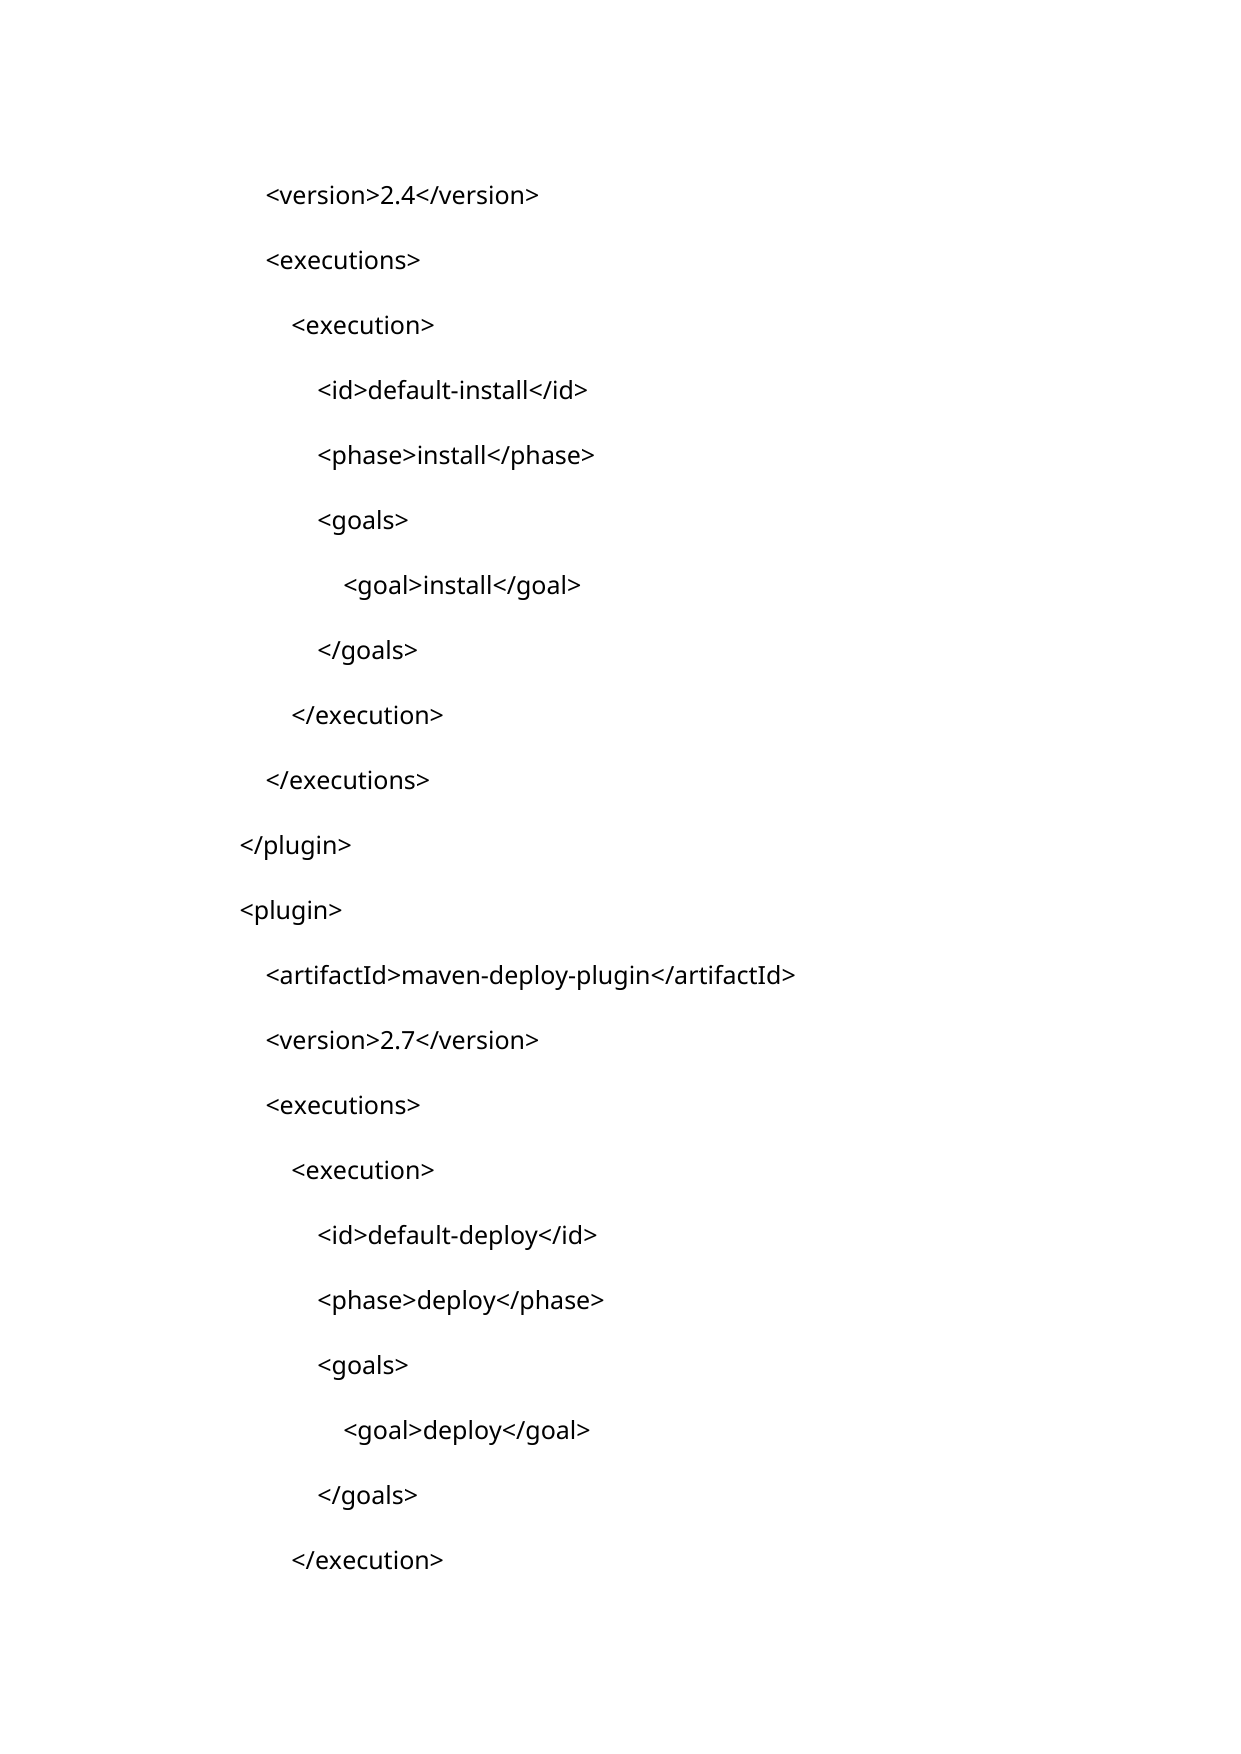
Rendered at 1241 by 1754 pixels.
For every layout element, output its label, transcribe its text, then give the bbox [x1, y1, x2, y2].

text </executions> [187, 747, 1053, 812]
text <executions> [187, 227, 1053, 292]
text <execution> [187, 292, 1053, 357]
text <goals> [187, 1332, 1053, 1397]
text </plugin> [187, 812, 1053, 877]
text </goals> [187, 617, 1053, 682]
text <phase>install</phase> [187, 422, 1053, 487]
text <version>2.7</version> [187, 1007, 1053, 1072]
text </execution> [187, 1527, 1053, 1592]
text <executions> [187, 1072, 1053, 1137]
text <version>2.4</version> [187, 162, 1053, 227]
text <goals> [187, 487, 1053, 552]
text <plugin> [187, 877, 1053, 942]
text <execution> [187, 1137, 1053, 1202]
text <phase>deploy</phase> [187, 1267, 1053, 1332]
text </execution> [187, 682, 1053, 747]
text <goal>deploy</goal> [187, 1397, 1053, 1462]
text <artifactId>maven-deploy-plugin</artifactId> [187, 942, 1053, 1007]
text <id>default-deploy</id> [187, 1202, 1053, 1267]
text <goal>install</goal> [187, 552, 1053, 617]
text <id>default-install</id> [187, 357, 1053, 422]
text </goals> [187, 1462, 1053, 1527]
